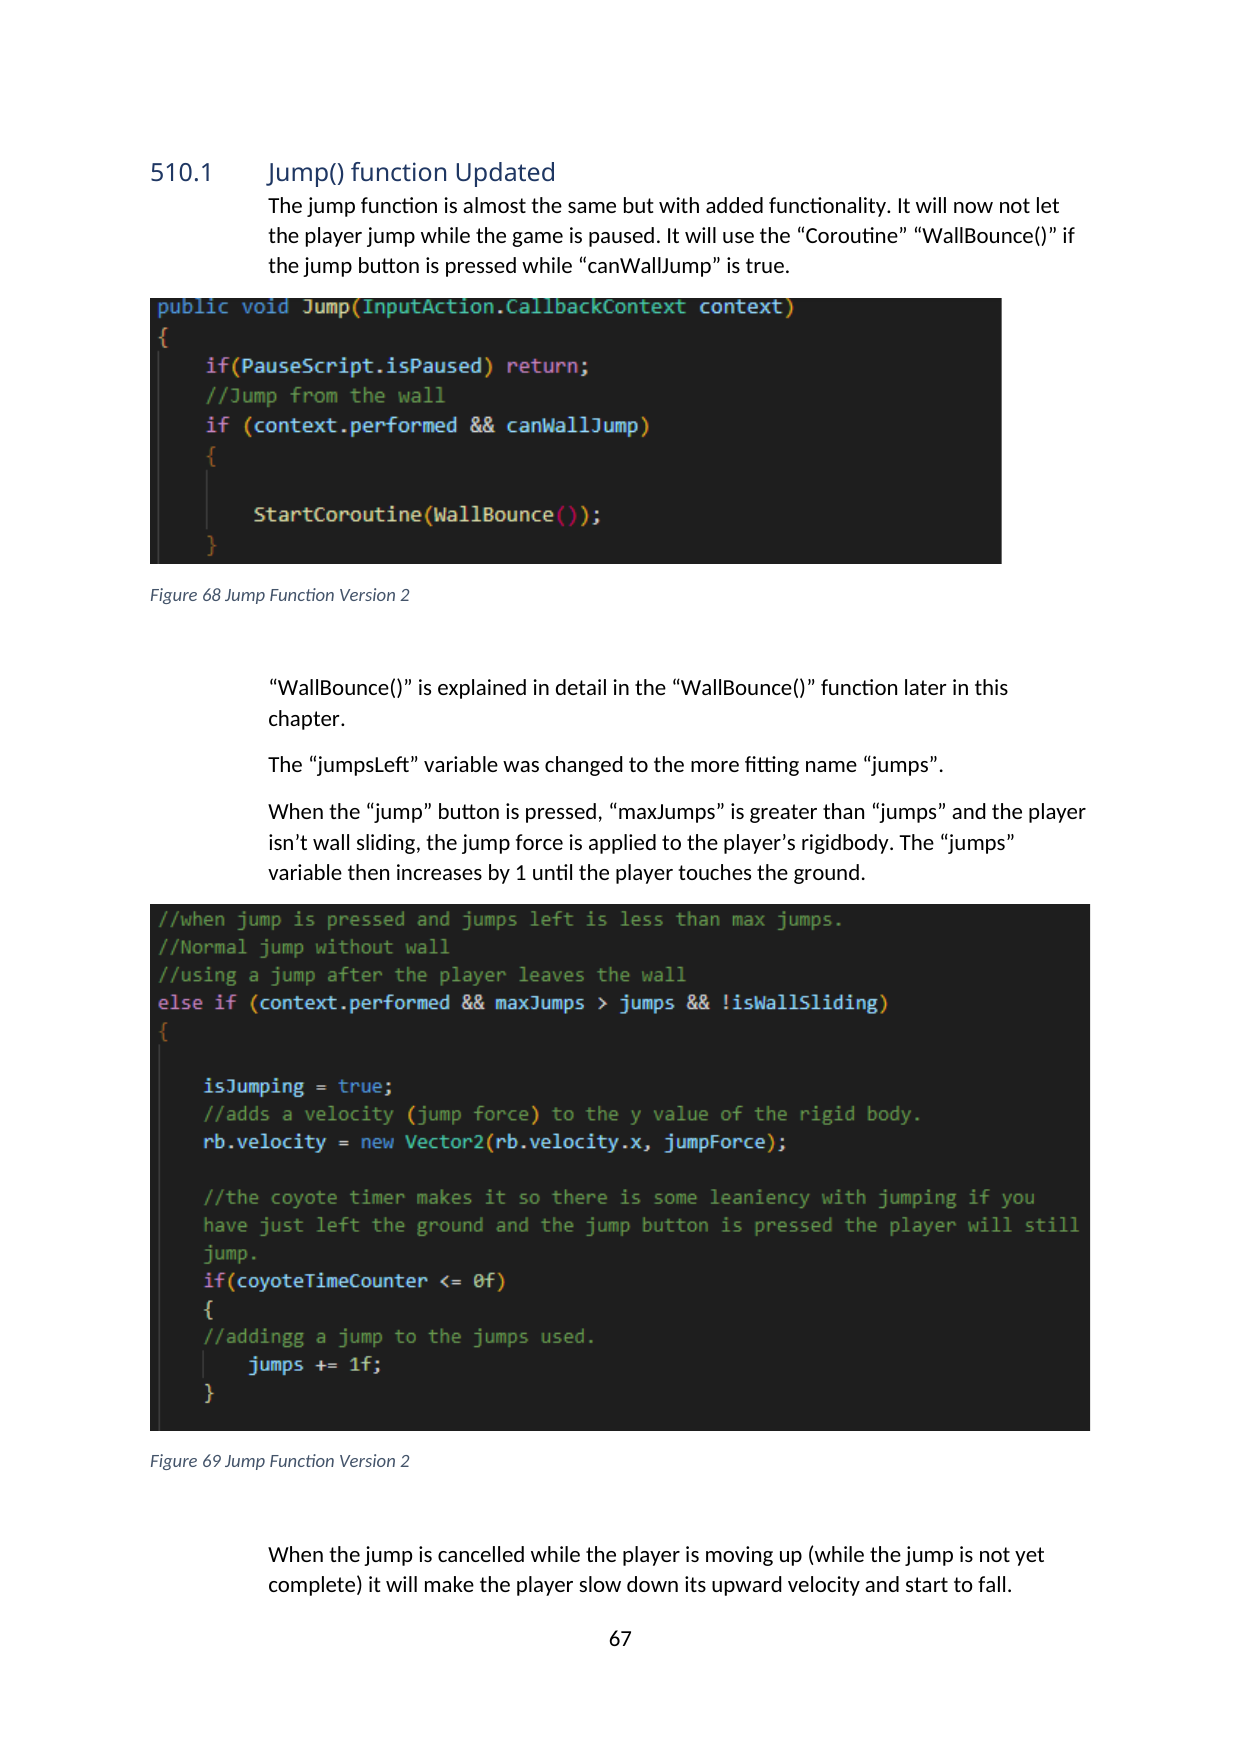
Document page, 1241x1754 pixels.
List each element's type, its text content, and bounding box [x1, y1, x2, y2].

text The “jumpsLeft” variable was changed to the more fitting name “jumps”. [268, 751, 1090, 778]
subtitle 510.1 Jump() function Updated [150, 154, 1090, 188]
text When the jump is cancelled while the player is moving up (while the jump is not yet complete) it will make the player slow down its upward velocity and start to fall. [268, 1540, 1090, 1598]
text When the “jump” button is pressed, “maxJumps” is greater than “jumps” and the player isn’t wall sliding, the jump force is applied to the player’s rigidbody. The “jumps” variable then increases by 1 until the player touches the ground. [268, 797, 1090, 886]
text The jump function is almost the same but with added functionality. It will now not let the player jump while the game is paused. It will use the “Coroutine” “WallBounce()” if the jump button is pressed while “canWallJump” is true. [268, 191, 1090, 279]
picture [150, 298, 1002, 564]
text “WallBounce()” is explained in detail in the “WallBounce()” function later in this chapter. [268, 673, 1090, 732]
picture [150, 904, 1091, 1431]
